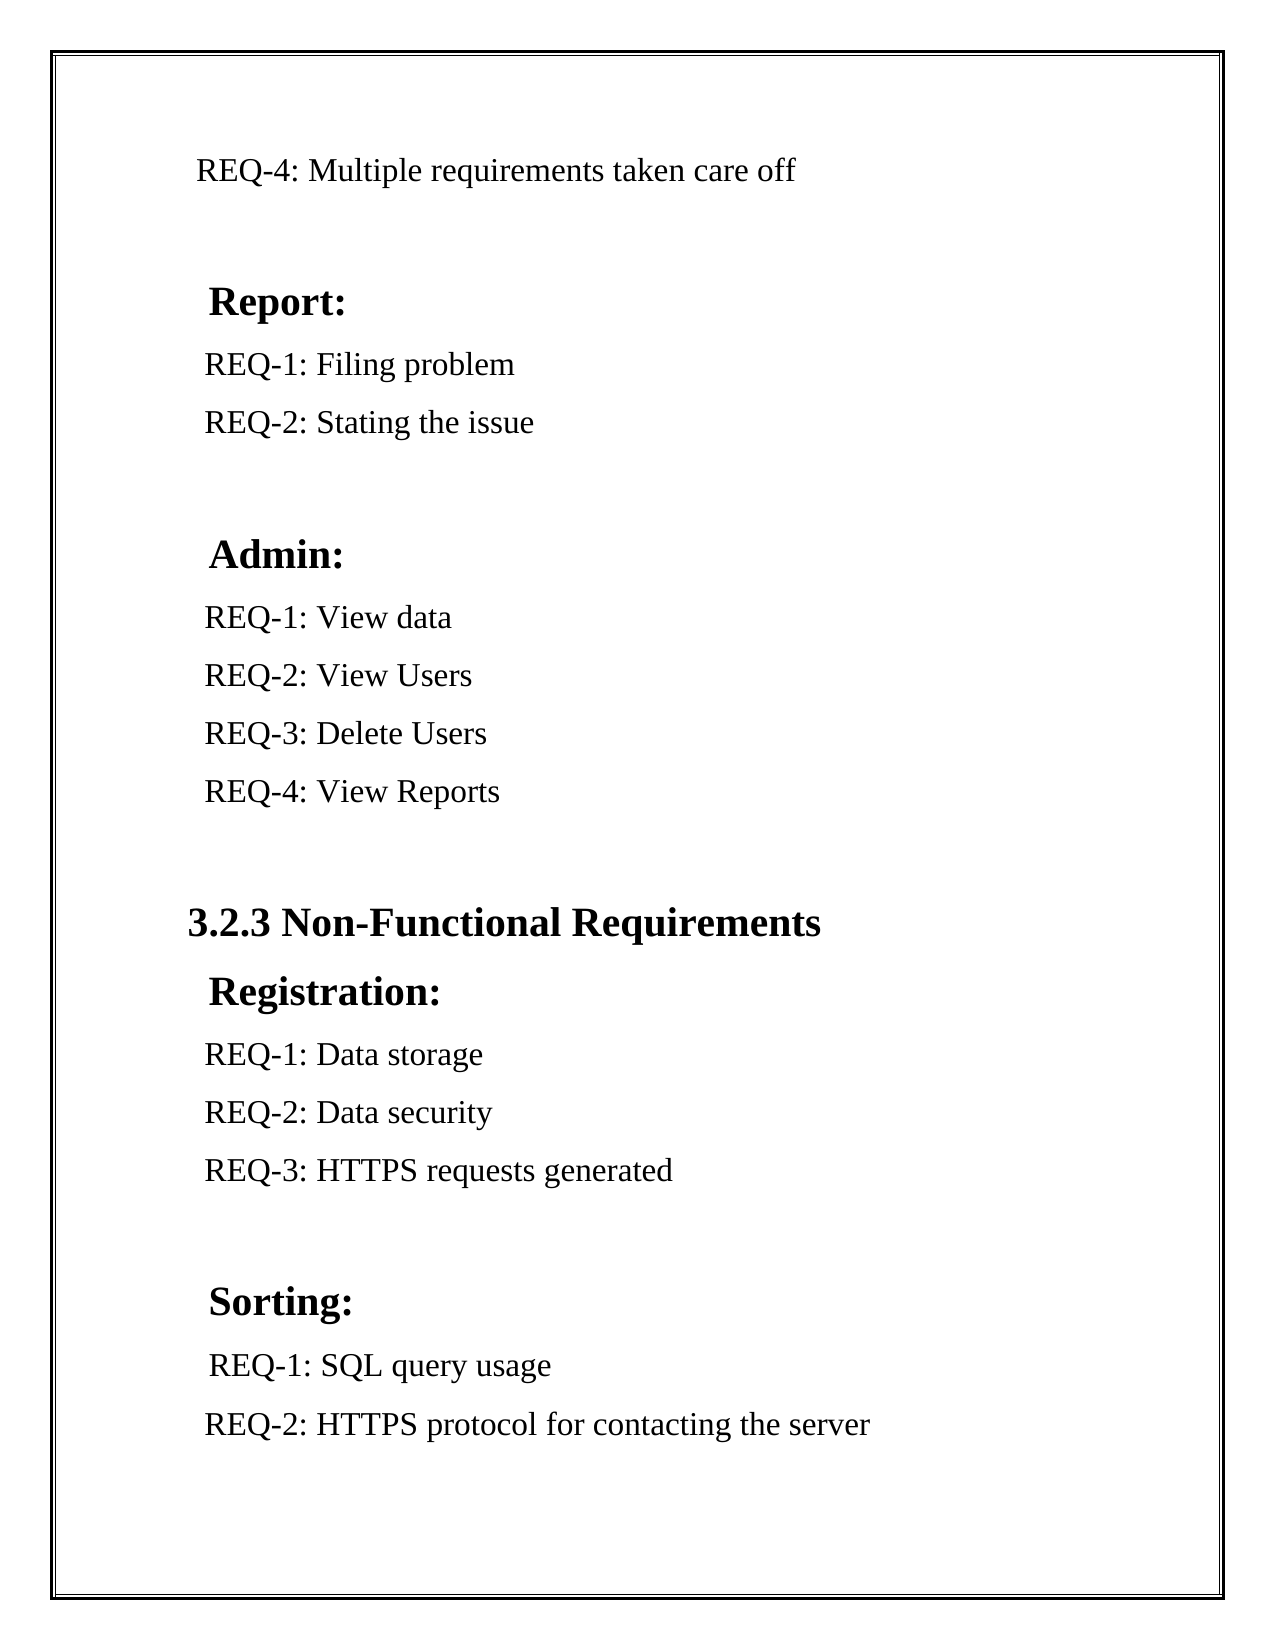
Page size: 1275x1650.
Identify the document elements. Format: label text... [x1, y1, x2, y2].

text Admin: [187, 529, 1125, 577]
text REQ-1: Data storage [187, 1034, 1125, 1073]
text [187, 1404, 1125, 1442]
text REQ-2: Data security [187, 1092, 1125, 1131]
text Report: [187, 276, 1125, 324]
text Sorting: [187, 1277, 1125, 1325]
text REQ-3: HTTPS requests generated [187, 1151, 1125, 1189]
text REQ-1: View data [187, 597, 1125, 636]
text REQ-1: SQL query usage [187, 1345, 1125, 1383]
text REQ-3: Delete Users [187, 713, 1125, 752]
text REQ-1: Filing problem [187, 345, 1125, 383]
text REQ-4: Multiple requirements taken care off [187, 150, 1125, 188]
text REQ-2: View Users [187, 655, 1125, 694]
text 3.2.3 Non-Functional Requirements [187, 898, 1125, 946]
text Registration: [187, 966, 1125, 1014]
text REQ-4: View Reports [187, 771, 1125, 810]
text REQ-2: Stating the issue [187, 403, 1125, 441]
